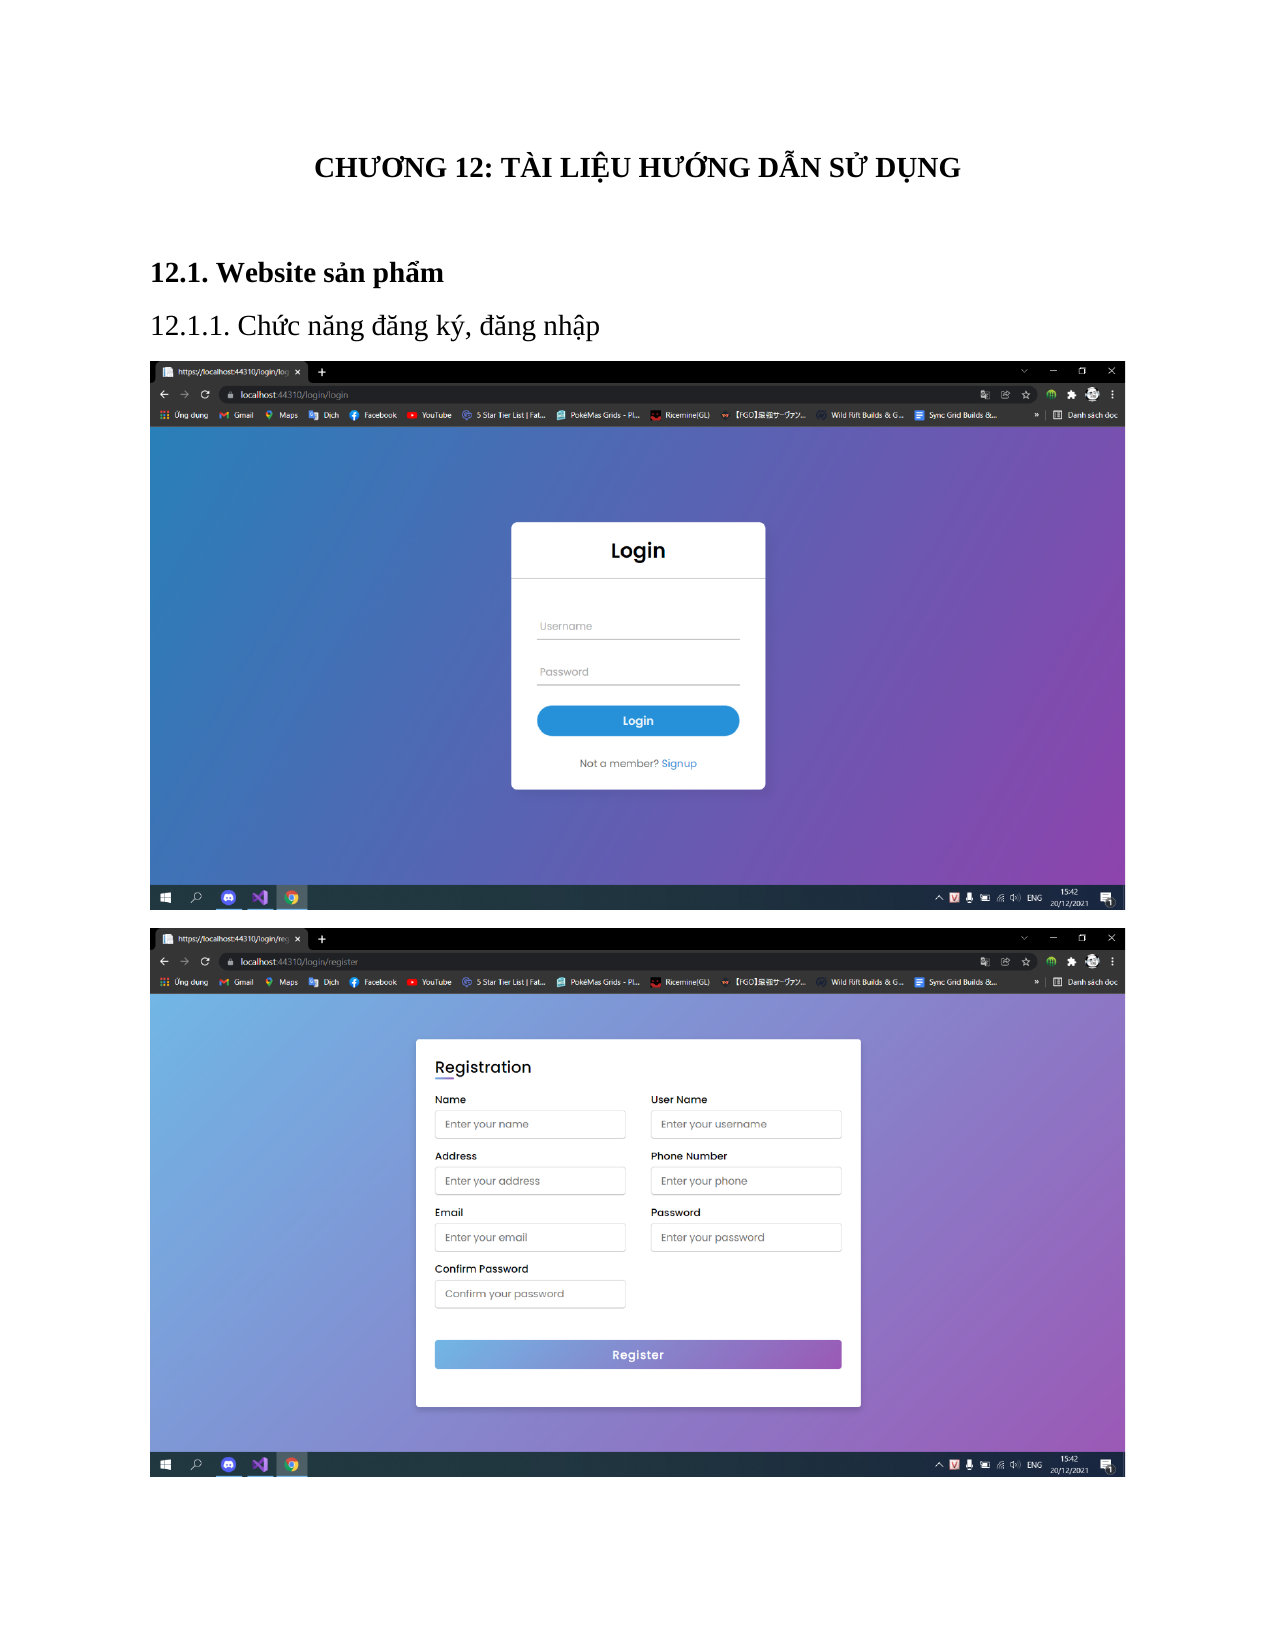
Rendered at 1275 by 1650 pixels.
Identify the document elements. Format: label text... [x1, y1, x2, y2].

text CHƯƠNG 12: TÀI LIỆU HƯỚNG DẪN SỬ DỤNG [150, 150, 1125, 183]
text 12.1. Website sản phẩm [150, 256, 1125, 289]
picture [150, 928, 1125, 1477]
text 12.1.1. Chức năng đăng ký, đăng nhập [150, 308, 1125, 342]
picture [150, 361, 1125, 910]
